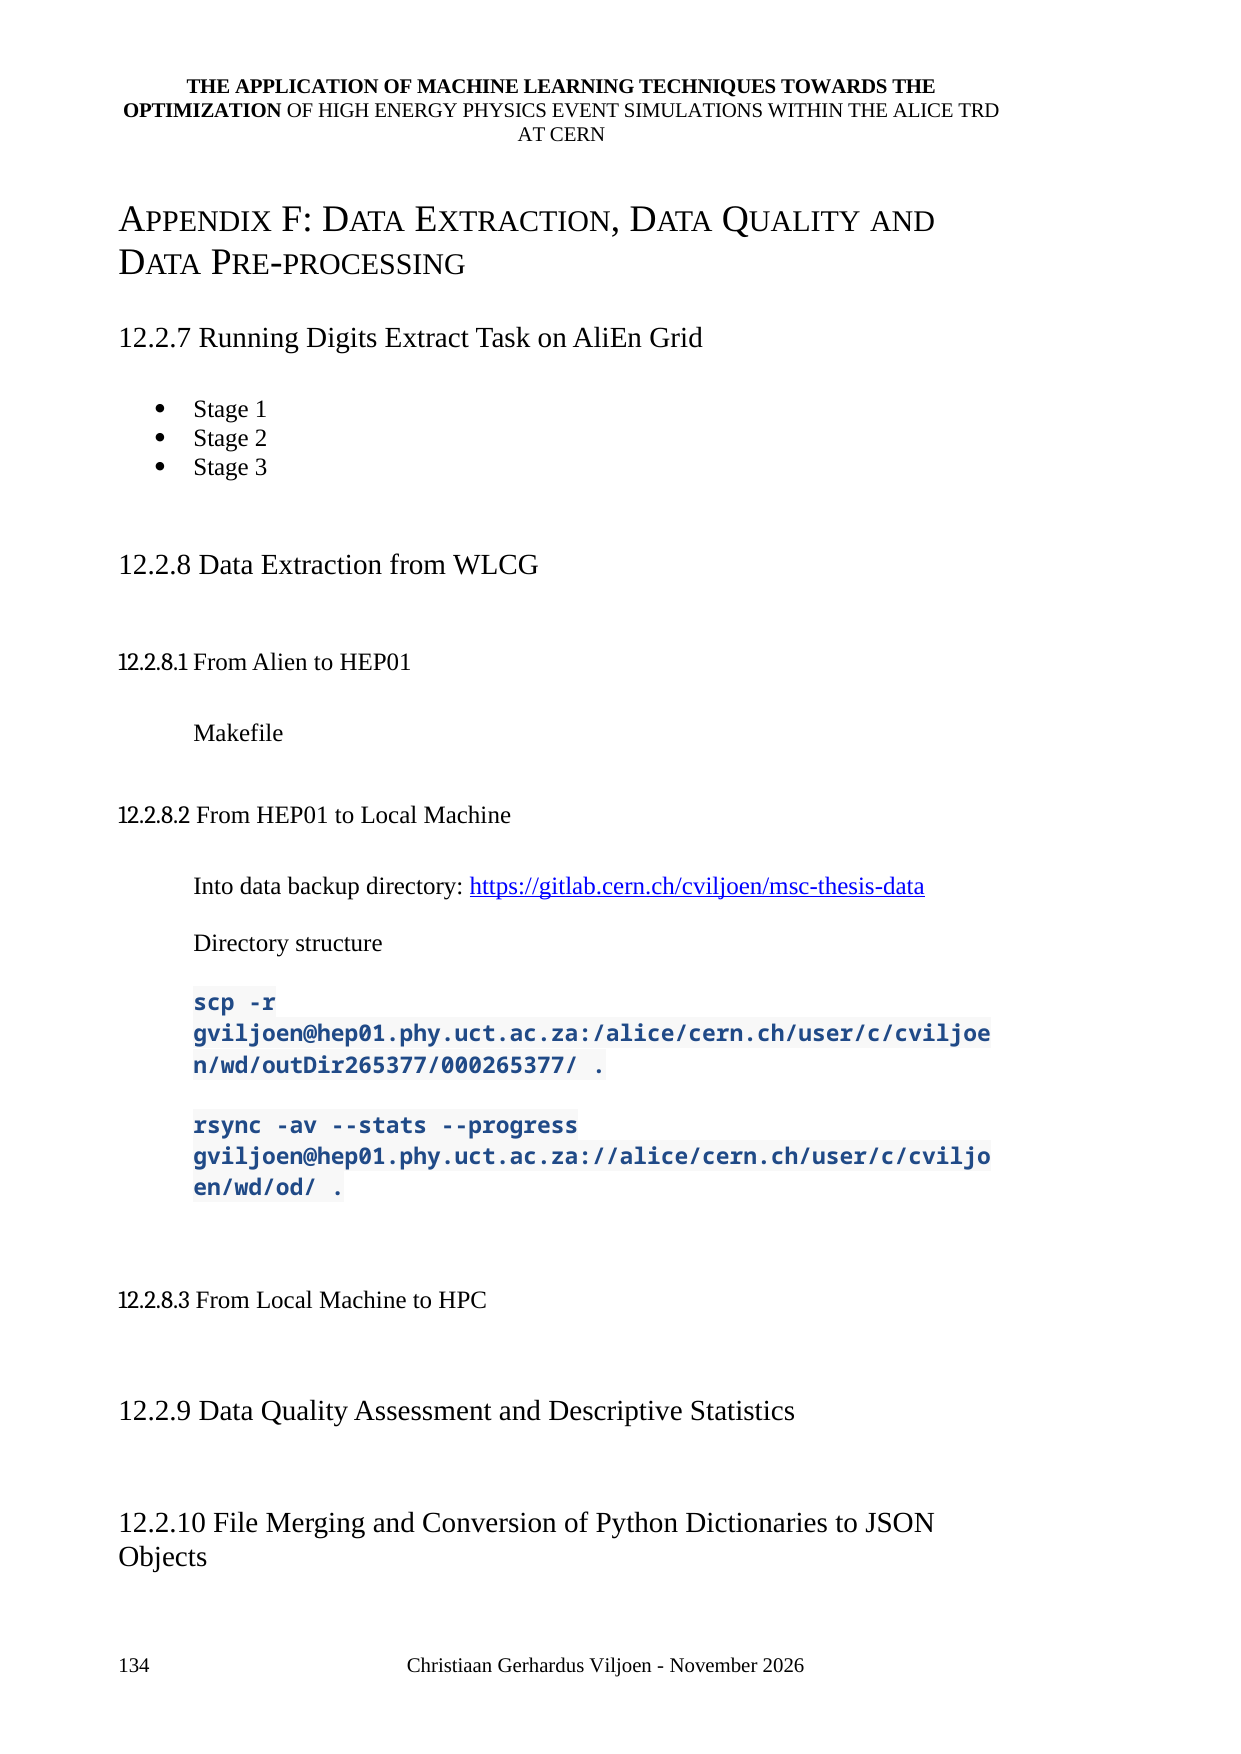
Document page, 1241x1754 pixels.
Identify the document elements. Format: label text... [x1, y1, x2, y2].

subtitle From HEP01 to Local Machine [118, 800, 1004, 830]
subtitle From Local Machine to HPC [118, 1285, 1004, 1314]
subtitle From Alien to HEP01 [118, 647, 1004, 676]
list Stage 1 [156, 394, 1004, 423]
text scp -r gviljoen@hep01.phy.uct.ac.za:/alice/cern.ch/user/c/cviljoen/wd/outDir265377/000265377/ . [193, 986, 1004, 1080]
subtitle Data Extraction from WLCG [118, 547, 1004, 581]
subtitle File Merging and Conversion of Python Dictionaries to JSON Objects [118, 1505, 1004, 1572]
text rsync -av --stats --progress gviljoen@hep01.phy.uct.ac.za://alice/cern.ch/user/c/cviljoen/wd/od/ . [193, 1108, 1004, 1202]
list Stage 3 [156, 452, 1004, 481]
list Stage 2 [156, 423, 1004, 452]
text Directory structure [193, 928, 1004, 957]
text Makefile [193, 718, 1004, 746]
subtitle Data Quality Assessment and Descriptive Statistics [118, 1393, 1004, 1427]
subtitle Appendix F: Data Extraction, Data Quality and Data Pre-processing [118, 196, 1004, 282]
subtitle Running Digits Extract Task on AliEn Grid [118, 320, 1004, 353]
text Into data backup directory: https://gitlab.cern.ch/cviljoen/msc-thesis-data [193, 871, 1004, 900]
